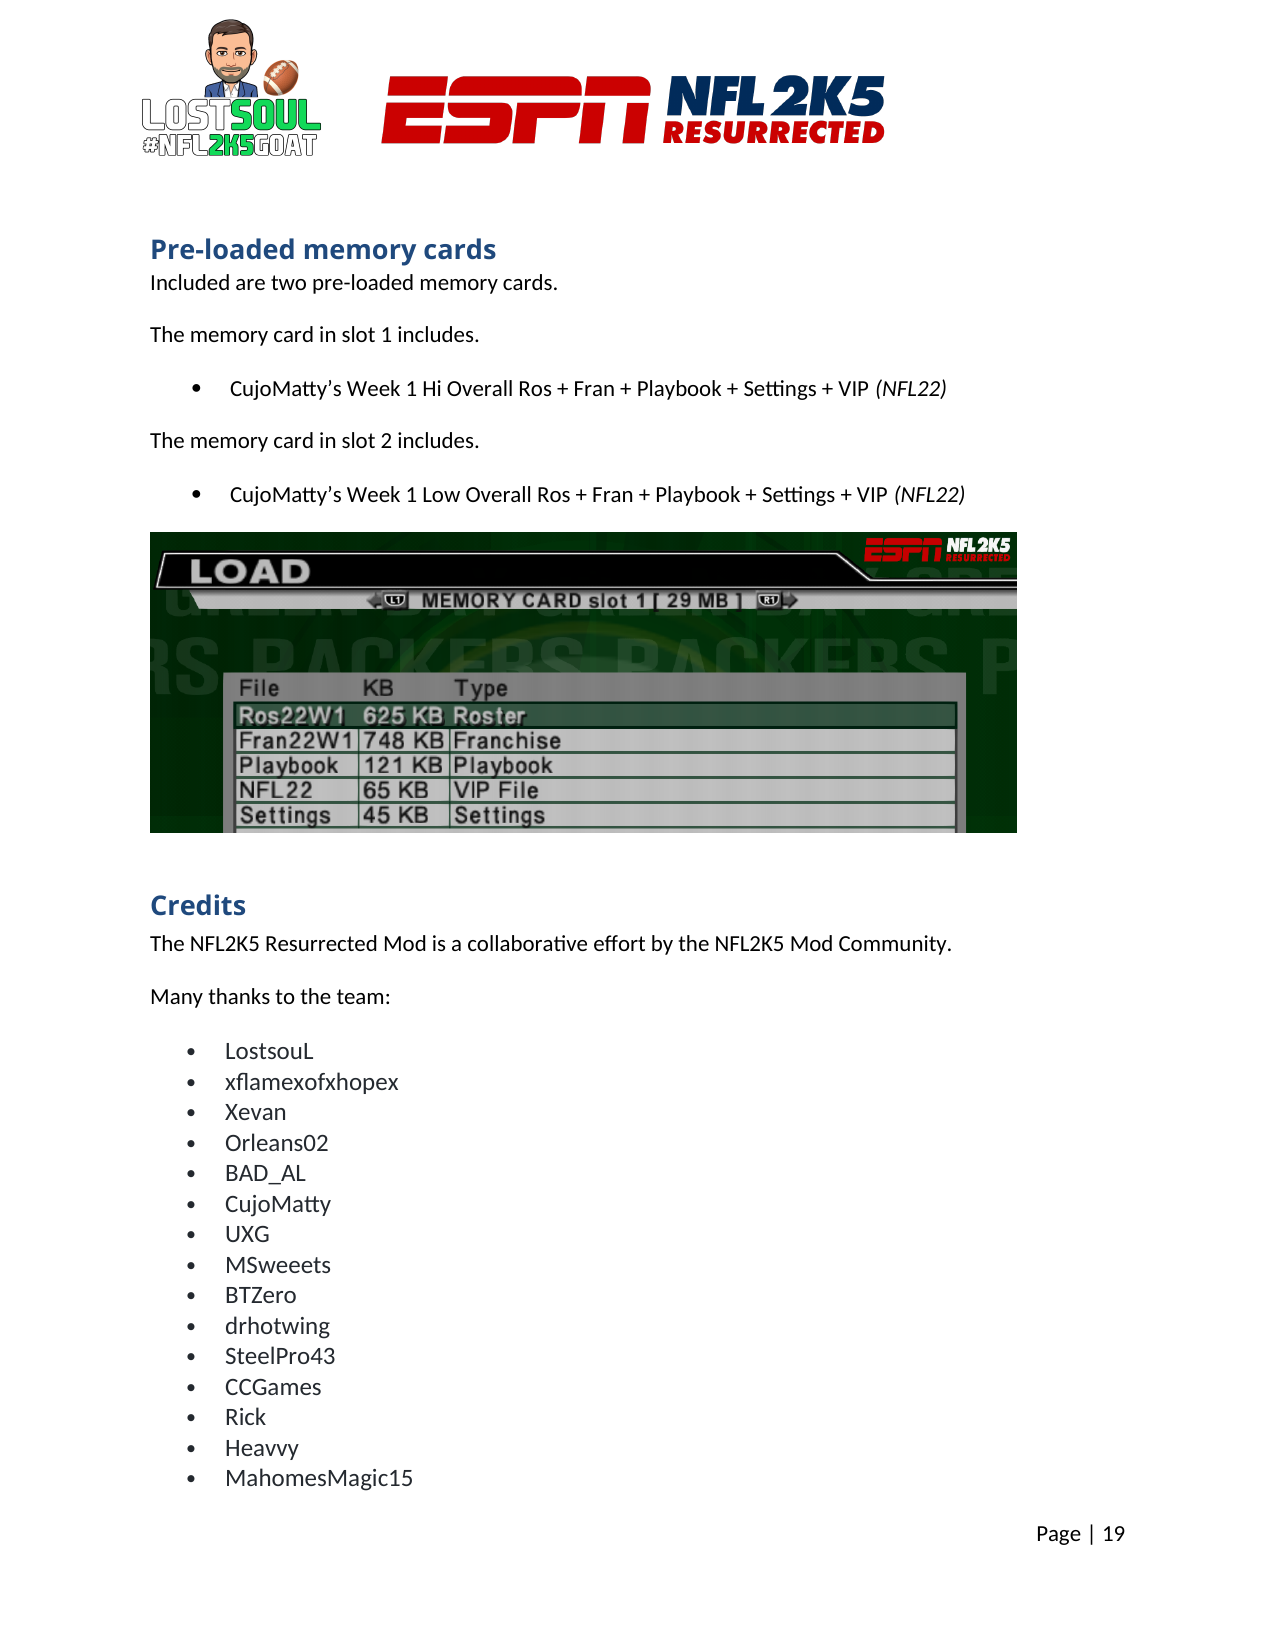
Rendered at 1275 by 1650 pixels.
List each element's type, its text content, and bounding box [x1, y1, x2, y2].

list Rick [187, 1402, 1125, 1432]
list Orleans02 [187, 1127, 1125, 1157]
subtitle Pre-loaded memory cards [150, 231, 1125, 268]
list MSweeets [187, 1249, 1125, 1279]
list UXG [187, 1218, 1125, 1249]
list Xevan [187, 1096, 1125, 1127]
picture [131, 14, 330, 159]
text Included are two pre-loaded memory cards. [150, 268, 1125, 296]
list CujoMatty’s Week 1 Low Overall Ros + Fran + Playbook + Settings + VIP (NFL22) [192, 480, 1125, 508]
text Many thanks to the team: [150, 982, 1125, 1010]
picture [150, 532, 1017, 833]
list MahomesMagic15 [187, 1463, 1125, 1493]
text The memory card in slot 1 includes. [150, 321, 1125, 349]
list CujoMatty’s Week 1 Hi Overall Ros + Fran + Playbook + Settings + VIP (NFL22) [192, 374, 1125, 402]
list BAD_AL [187, 1157, 1125, 1188]
list CujoMatty [187, 1188, 1125, 1218]
list drhotwing [187, 1310, 1125, 1341]
list SteelPro43 [187, 1341, 1125, 1371]
text The NFL2K5 Resurrected Mod is a collaborative effort by the NFL2K5 Mod Community. [150, 929, 1125, 957]
text The memory card in slot 2 includes. [150, 427, 1125, 455]
list CCGames [187, 1371, 1125, 1402]
list Heavvy [187, 1432, 1125, 1463]
list LostsouL [187, 1035, 1125, 1066]
list BTZero [187, 1279, 1125, 1310]
list xflamexofxhopex [187, 1066, 1125, 1096]
subtitle Credits [150, 887, 1125, 924]
picture [371, 67, 894, 152]
